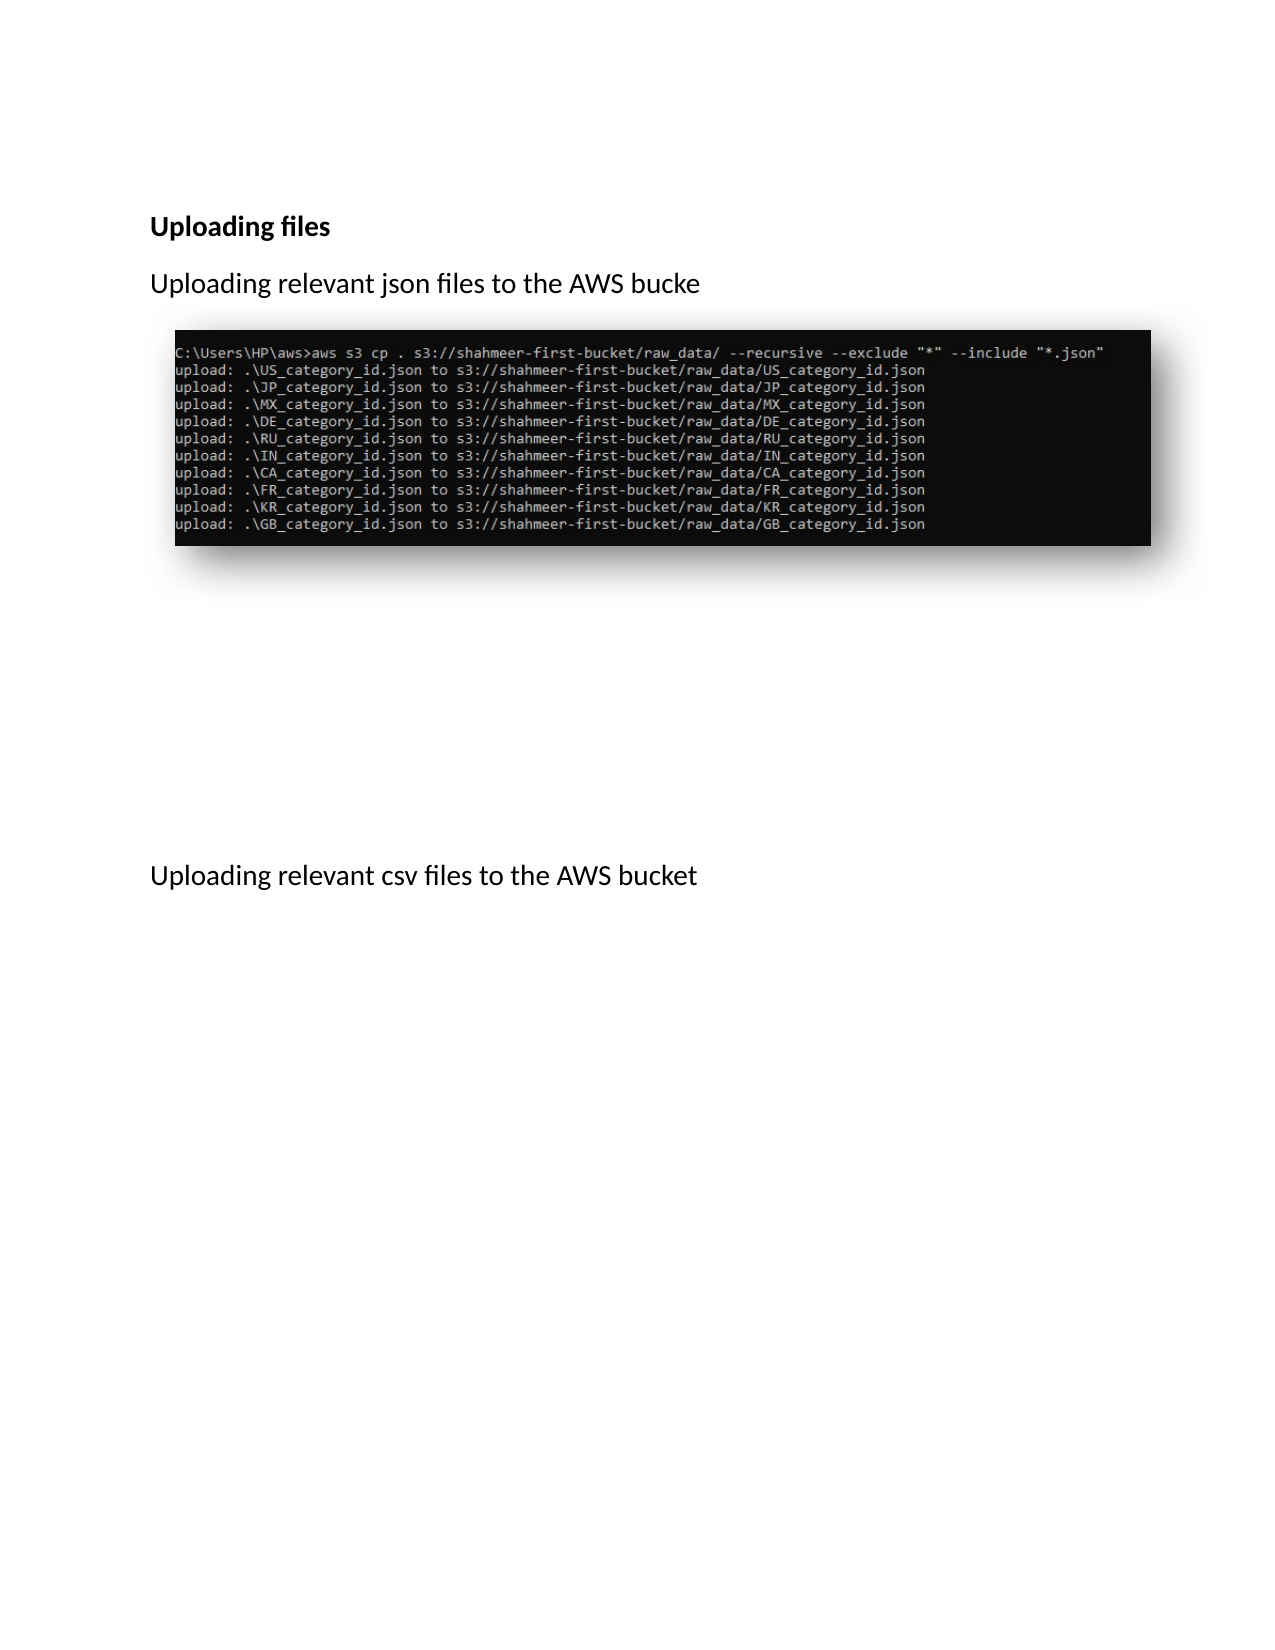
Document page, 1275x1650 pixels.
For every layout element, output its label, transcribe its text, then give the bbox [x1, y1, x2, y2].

picture [175, 330, 1151, 546]
text Uploading files [150, 208, 1125, 243]
text Uploading relevant csv files to the AWS bucket [150, 857, 1125, 893]
